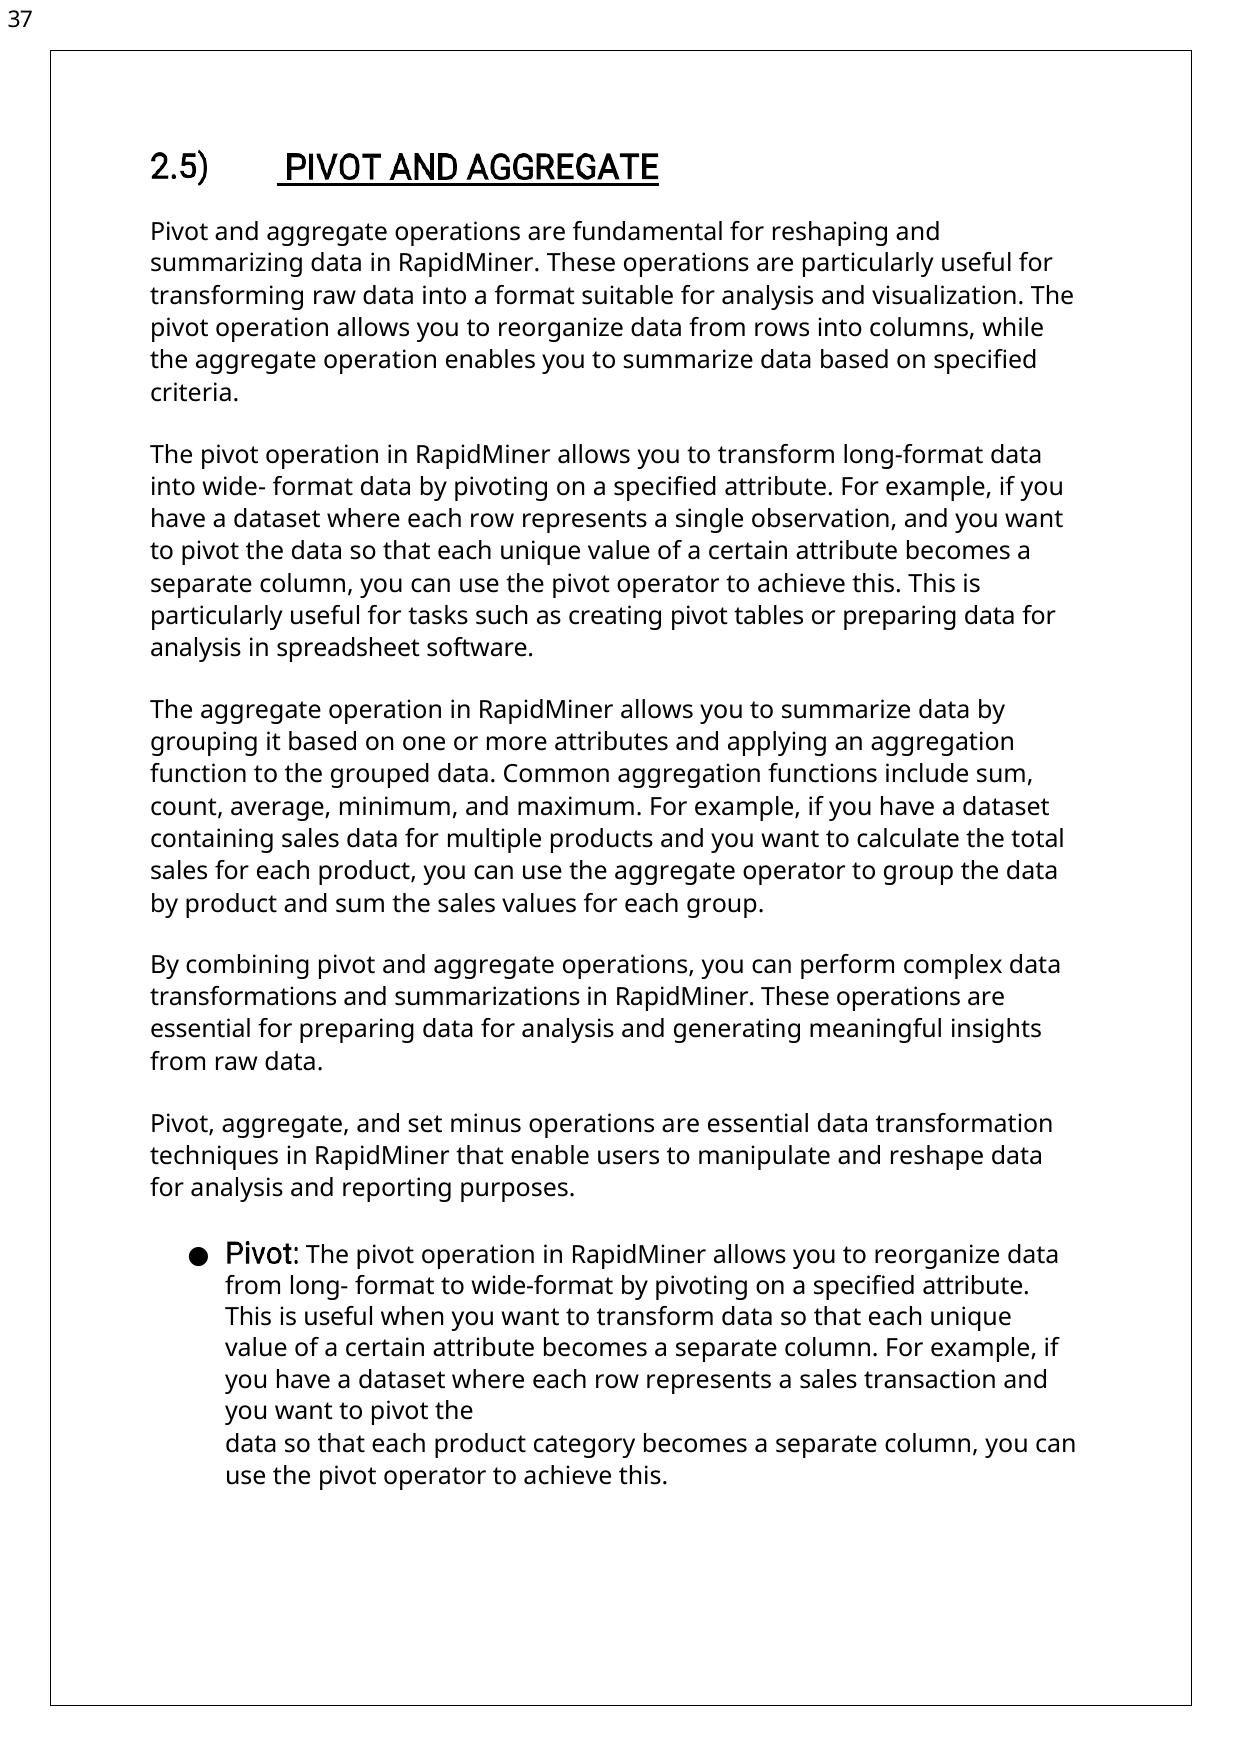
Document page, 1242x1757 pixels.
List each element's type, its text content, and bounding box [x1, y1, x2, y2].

picture [227, 1241, 298, 1264]
text Pivot and aggregate operations are fundamental for reshaping and summarizing data in RapidMiner. These operations are particularly useful for transforming raw data into a format suitable for analysis and visualization. The pivot operation allows you to reorganize data from rows into columns, while the aggregate operation enables you to summarize data based on specified criteria. [150, 214, 1080, 409]
picture [180, 149, 207, 186]
text The aggregate operation in RapidMiner allows you to summarize data by grouping it based on one or more attributes and applying an aggregation function to the grouped data. Common aggregation functions include sum, count, average, minimum, and maximum. For example, if you have a dataset containing sales data for multiple products and you want to calculate the total sales for each product, you can use the aggregate operator to group the data by product and sum the sales values for each group. [150, 693, 1080, 919]
text data so that each product category becomes a separate column, you can use the pivot operator to achieve this. [225, 1427, 1080, 1491]
picture [466, 153, 510, 180]
picture [513, 153, 533, 180]
picture [151, 152, 176, 179]
list The pivot operation in RapidMiner allows you to reorganize data from long- format to wide-format by pivoting on a specified attribute. This is useful when you want to transform data so that each unique value of a certain attribute becomes a separate column. For example, if you have a dataset where each row represents a sales transaction and you want to pivot the [187, 1239, 1079, 1427]
picture [287, 153, 306, 180]
text By combining pivot and aggregate operations, you can perform complex data transformations and summarizations in RapidMiner. These operations are essential for preparing data for analysis and generating meaningful insights from raw data. [150, 948, 1080, 1078]
picture [309, 153, 381, 180]
picture [389, 153, 434, 180]
text Pivot, aggregate, and set minus operations are essential data transformation techniques in RapidMiner that enable users to manipulate and reshape data for analysis and reporting purposes. [150, 1107, 1080, 1204]
picture [438, 153, 457, 180]
text The pivot operation in RapidMiner allows you to transform long-format data into wide- format data by pivoting on a specified attribute. For example, if you have a dataset where each row represents a single observation, and you want to pivot the data so that each unique value of a certain attribute becomes a separate column, you can use the pivot operator to achieve this. This is particularly useful for tasks such as creating pivot tables or preparing data for analysis in spreadsheet software. [150, 437, 1079, 664]
